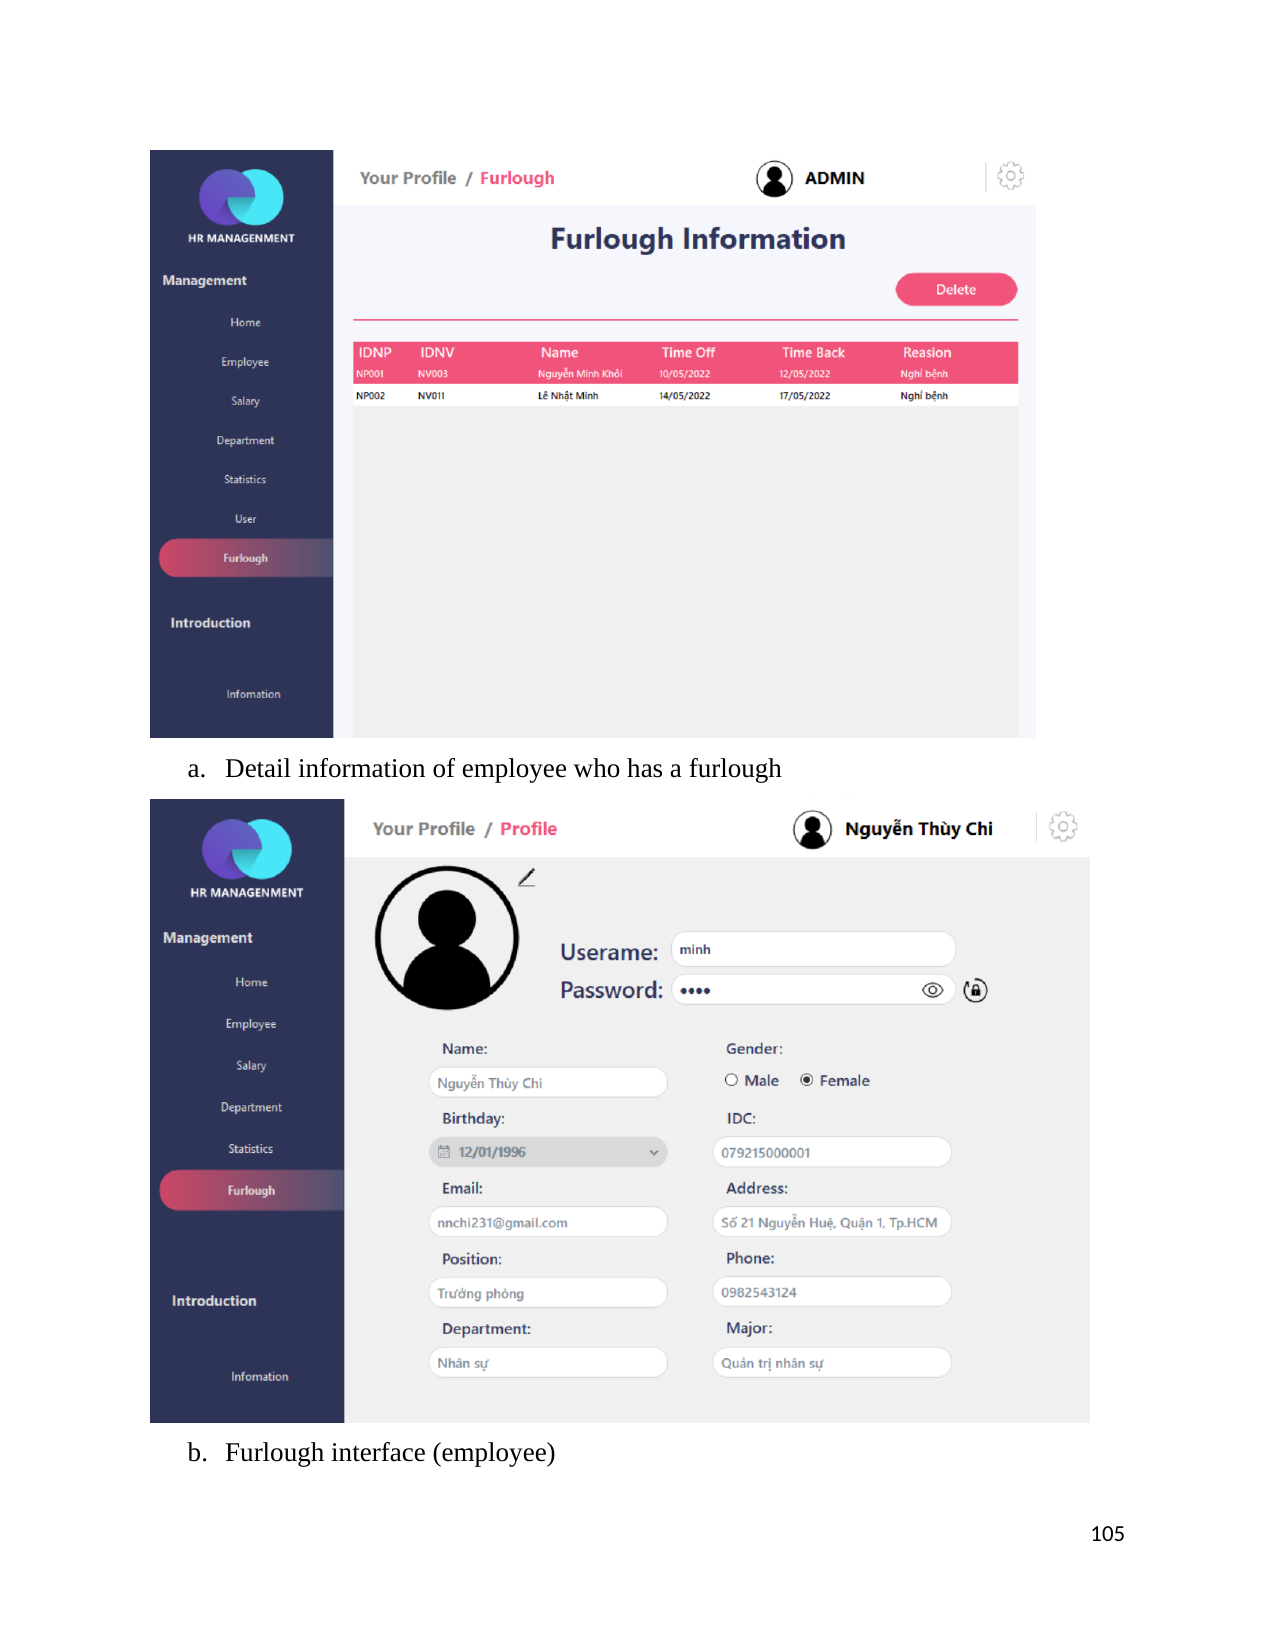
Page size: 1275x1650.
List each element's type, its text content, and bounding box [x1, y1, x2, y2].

picture [150, 150, 1037, 738]
list Detail information of employee who has a furlough [187, 752, 1125, 783]
picture [150, 798, 1090, 1423]
list Furlough interface (employee) [187, 1436, 1125, 1467]
